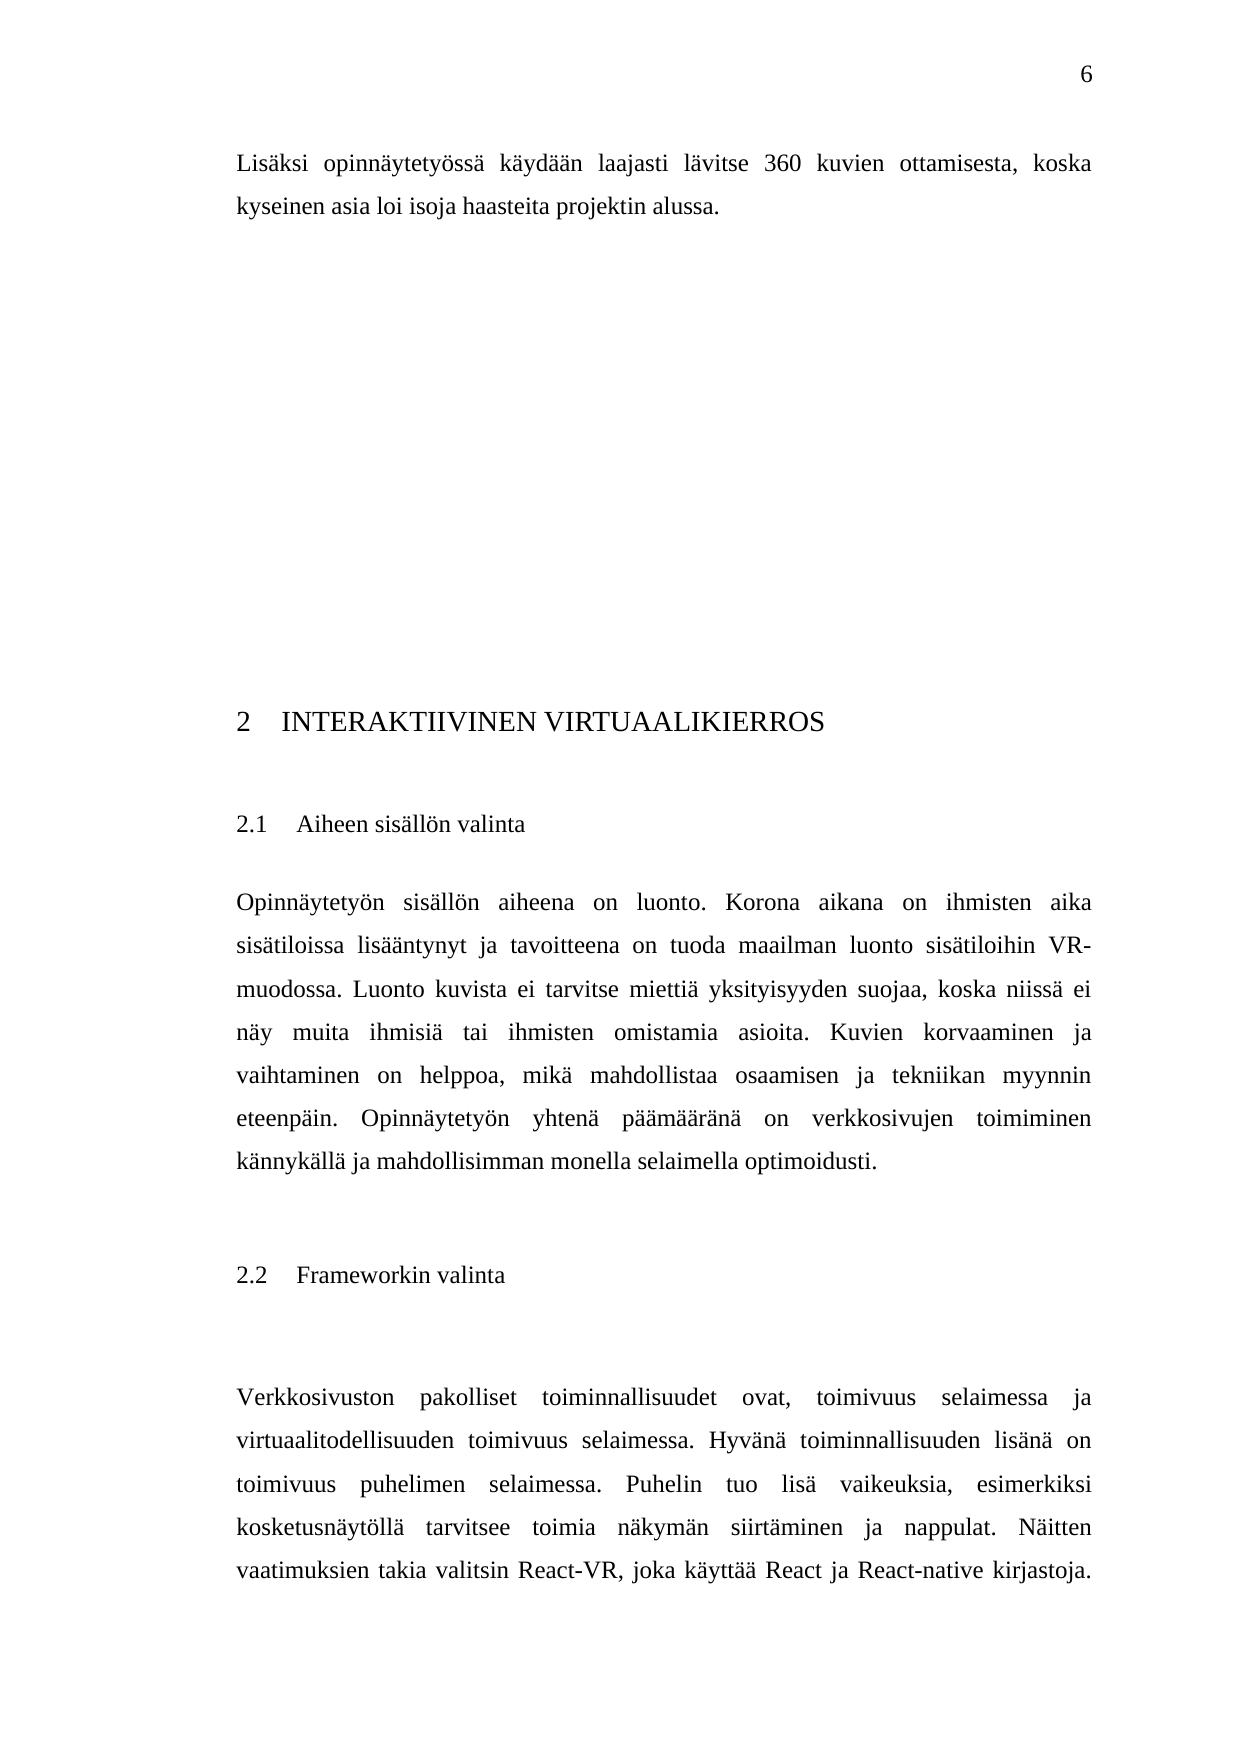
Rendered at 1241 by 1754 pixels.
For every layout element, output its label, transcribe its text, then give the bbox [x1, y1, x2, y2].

subtitle Interaktiivinen Virtuaalikierros [236, 704, 1092, 737]
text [236, 1382, 1092, 1584]
text Lisäksi opinnäytetyössä käydään laajasti lävitse 360 kuvien ottamisesta, koska kyseinen asia loi isoja haasteita projektin alussa. [236, 148, 1092, 219]
subtitle Aiheen sisällön valinta [236, 800, 1092, 837]
subtitle Frameworkin valinta [236, 1252, 1092, 1289]
text Opinnäytetyön sisällön aiheena on luonto. Korona aikana on ihmisten aika sisätiloissa lisääntynyt ja tavoitteena on tuoda maailman luonto sisätiloihin VR-muodossa. Luonto kuvista ei tarvitse miettiä yksityisyyden suojaa, koska niissä ei näy muita ihmisiä tai ihmisten omistamia asioita. Kuvien korvaaminen ja vaihtaminen on helppoa, mikä mahdollistaa osaamisen ja tekniikan myynnin eteenpäin. Opinnäytetyön yhtenä päämääränä on verkkosivujen toimiminen kännykällä ja mahdollisimman monella selaimella optimoidusti. [236, 887, 1092, 1175]
